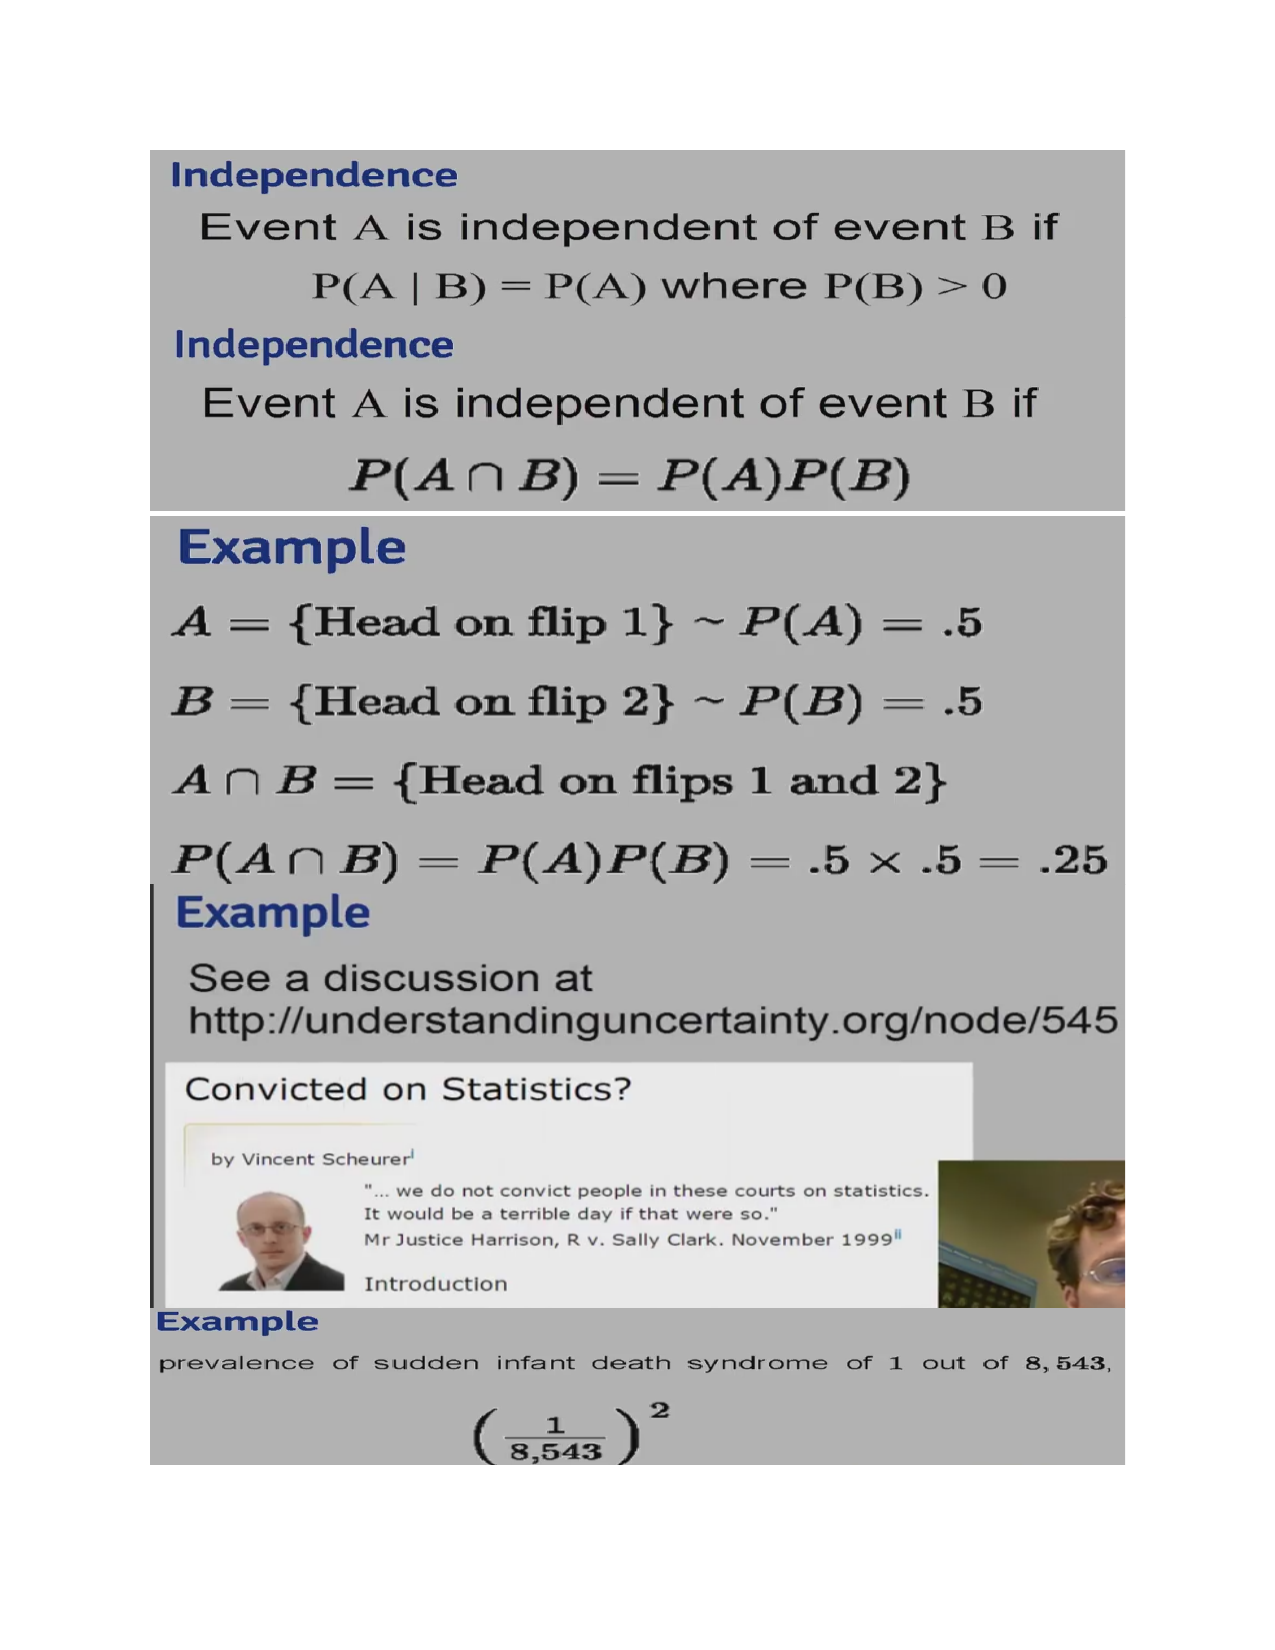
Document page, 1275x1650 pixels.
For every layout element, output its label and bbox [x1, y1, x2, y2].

picture [150, 150, 1125, 511]
picture [150, 516, 1125, 1465]
